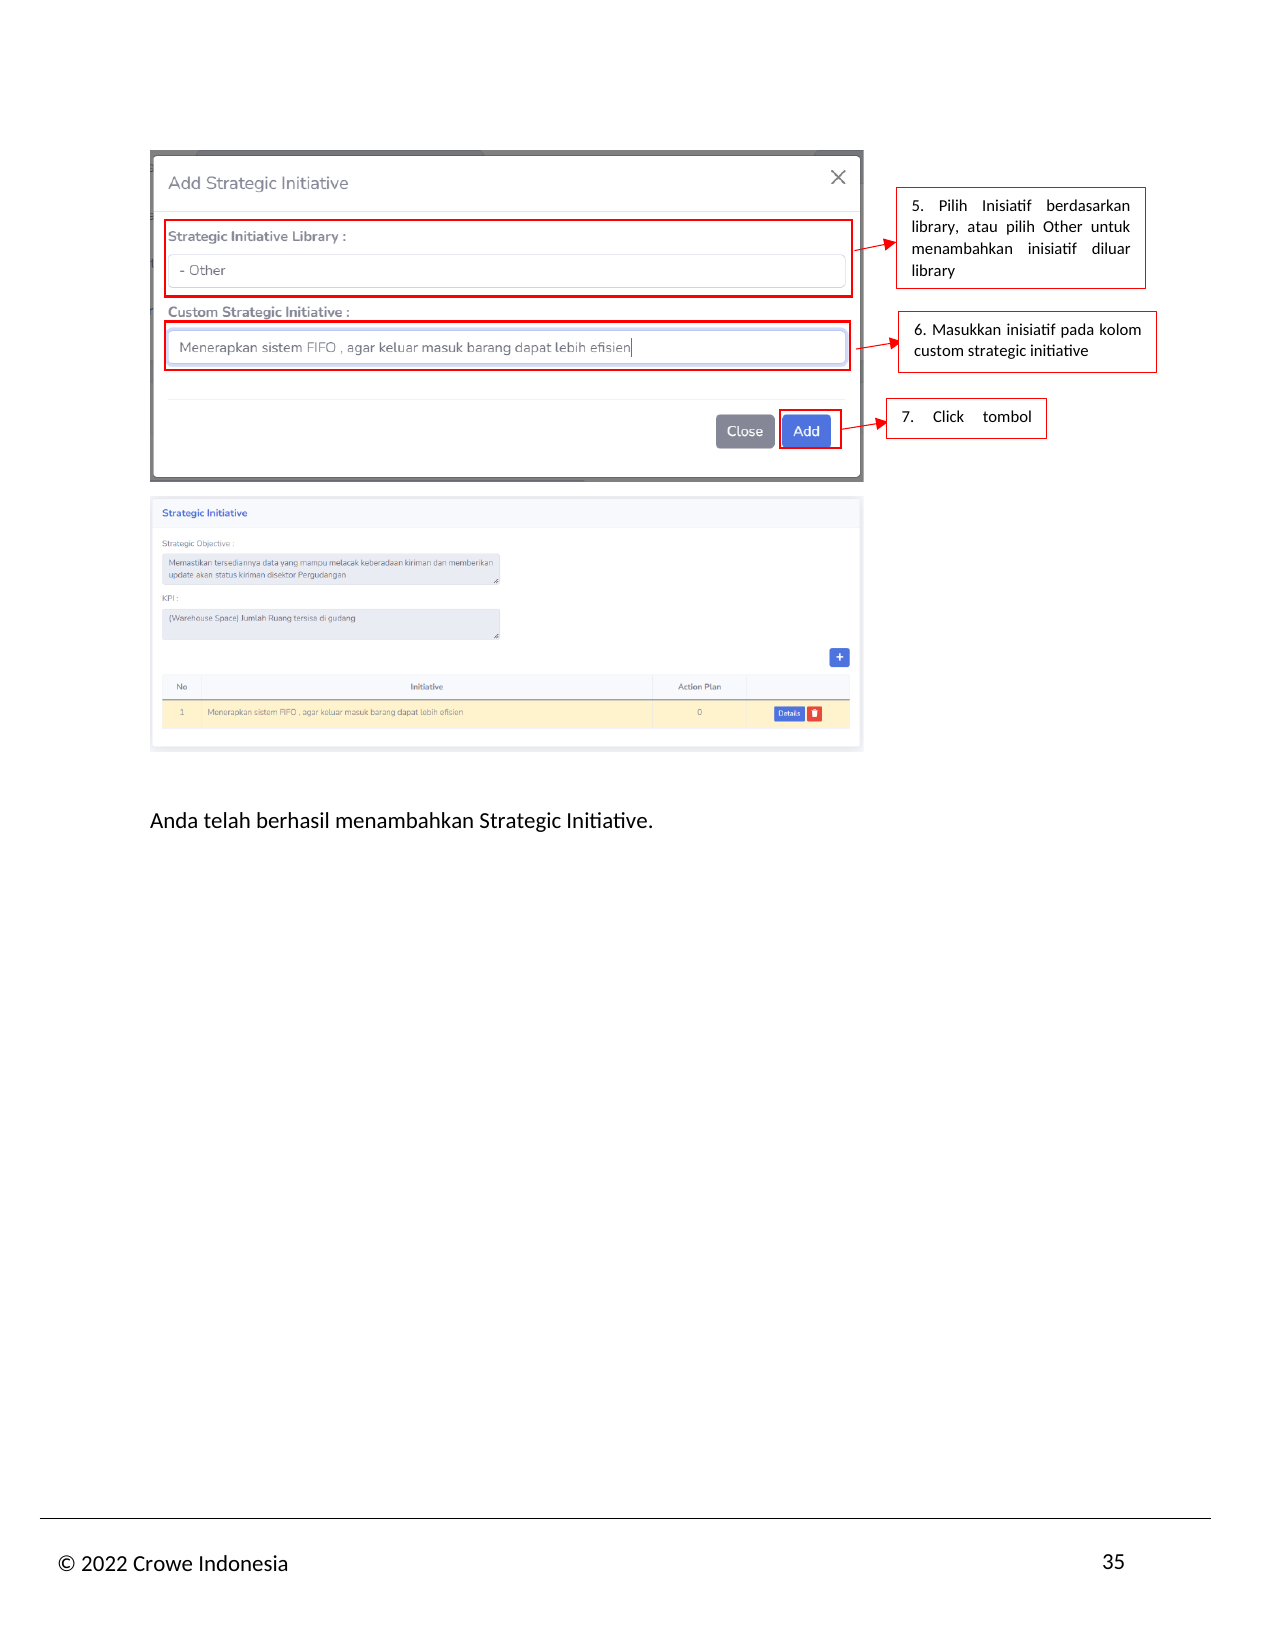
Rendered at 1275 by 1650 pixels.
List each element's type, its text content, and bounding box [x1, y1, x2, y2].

text Anda telah berhasil menambahkan Strategic Initiative. [150, 806, 1125, 834]
picture [150, 496, 864, 752]
picture [150, 150, 864, 482]
picture [781, 411, 840, 447]
